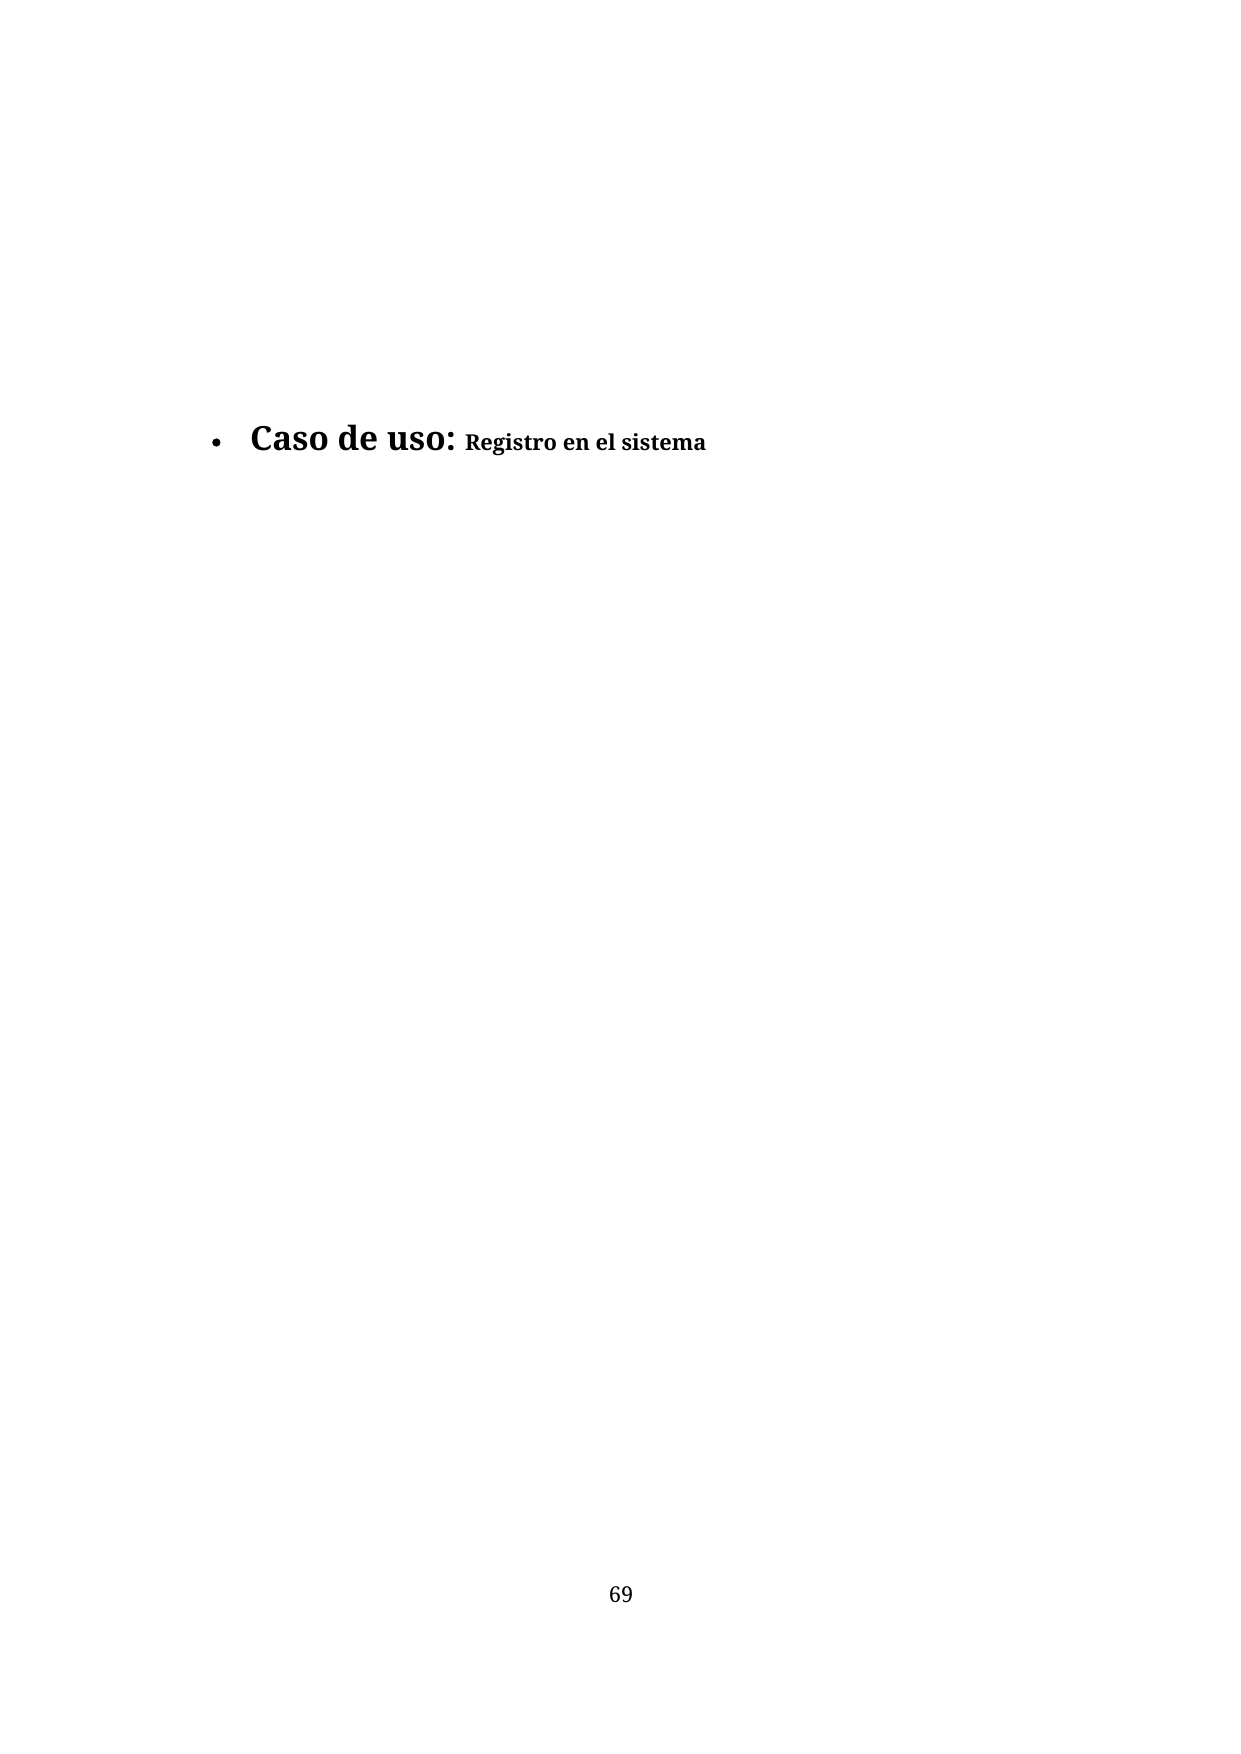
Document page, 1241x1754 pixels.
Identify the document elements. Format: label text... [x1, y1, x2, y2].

list Caso de uso: Registro en el sistema [212, 414, 1065, 460]
